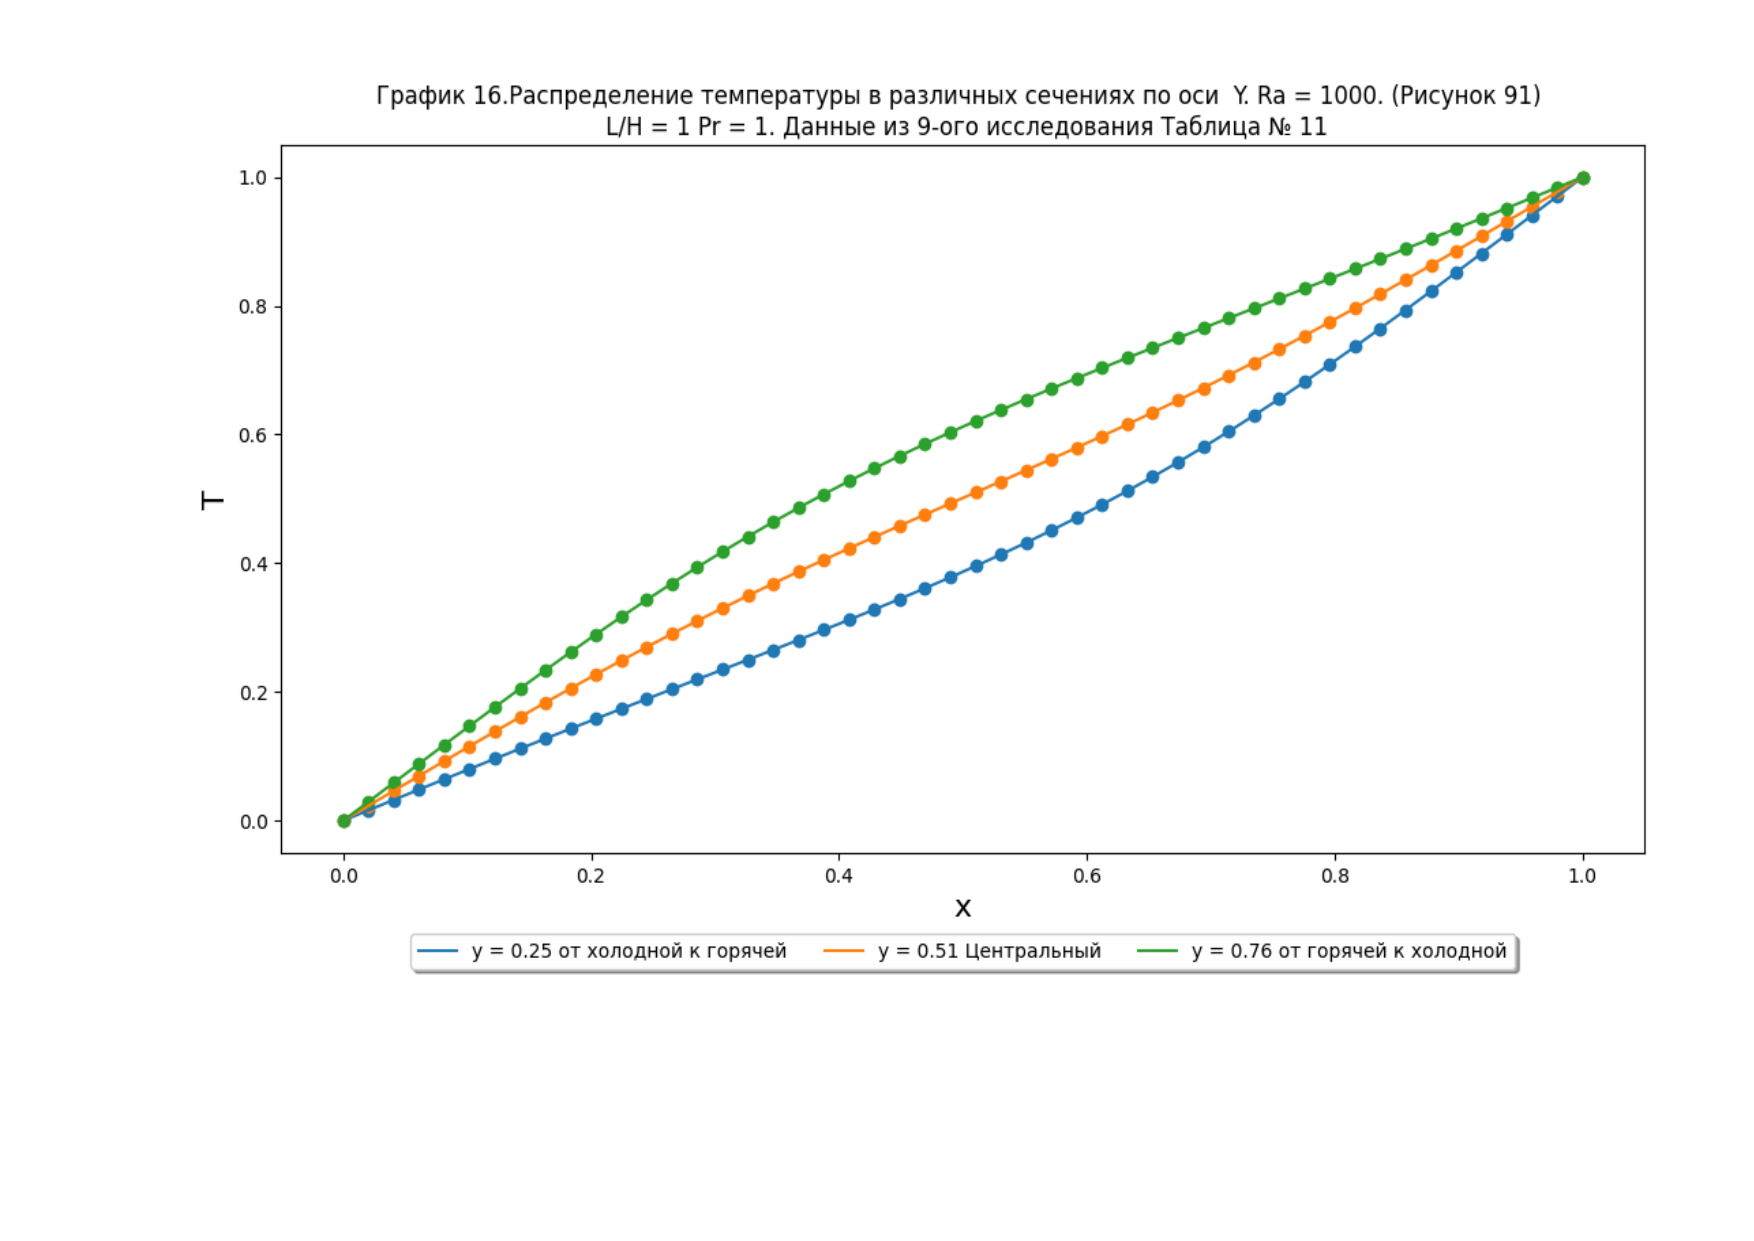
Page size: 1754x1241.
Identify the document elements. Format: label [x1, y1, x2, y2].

picture [192, 73, 1654, 982]
